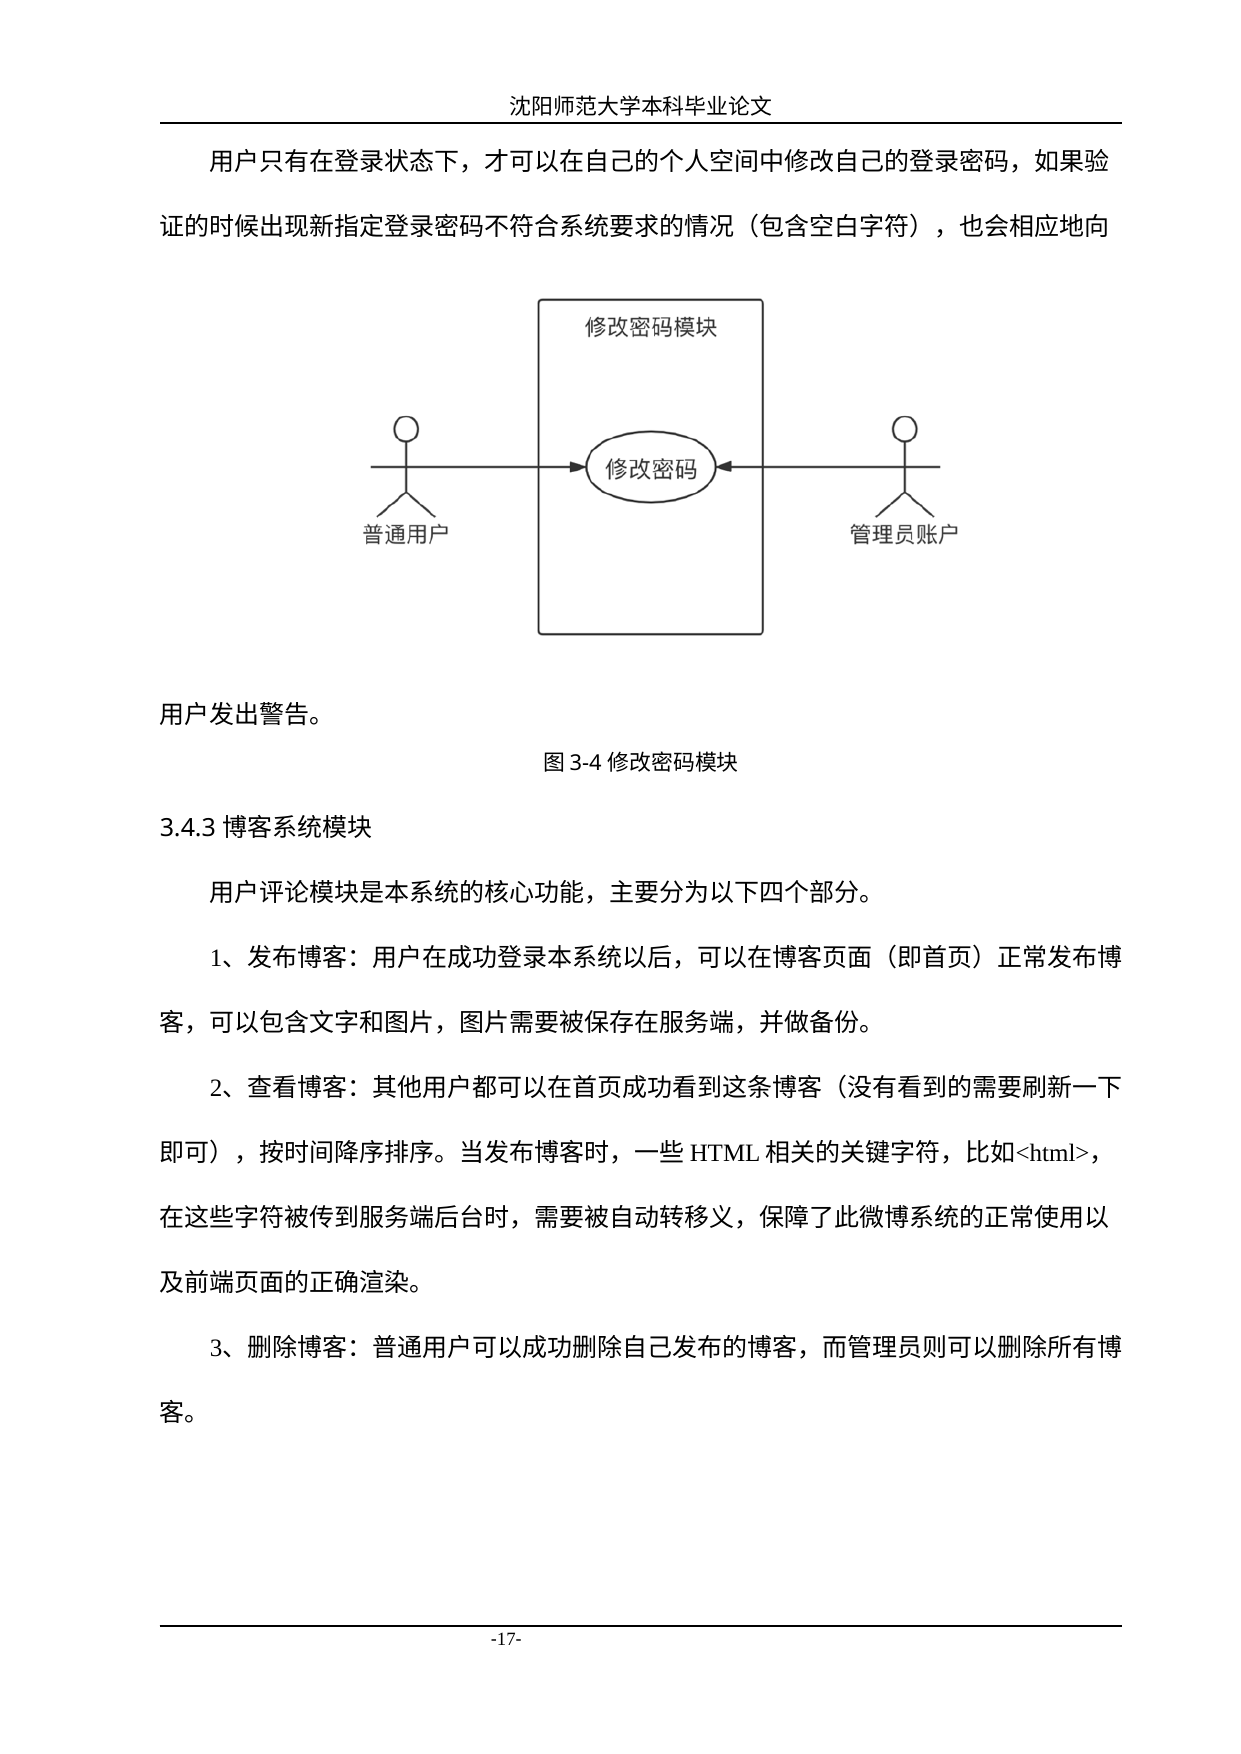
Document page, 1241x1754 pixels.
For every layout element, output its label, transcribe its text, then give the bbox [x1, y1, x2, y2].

text 1、发布博客：用户在成功登录本系统以后，可以在博客页面（即首页）正常发布博客，可以包含文字和图片，图片需要被保存在服务端，并做备份。 [159, 923, 1122, 1053]
text 3、删除博客：普通用户可以成功删除自己发布的博客，而管理员则可以删除所有博客。 [159, 1313, 1122, 1443]
subtitle 3.4.3 博客系统模块 [159, 793, 1122, 858]
text 2、查看博客：其他用户都可以在首页成功看到这条博客（没有看到的需要刷新一下即可），按时间降序排序。当发布博客时，一些HTML相关的关键字符，比如<html>，在这些字符被传到服务端后台时，需要被自动转移义，保障了此微博系统的正常使用以及前端页面的正确渲染。 [159, 1053, 1122, 1313]
picture [345, 274, 965, 659]
text 图3-4 修改密码模块 [159, 745, 1122, 777]
text 用户评论模块是本系统的核心功能，主要分为以下四个部分。 [159, 858, 1122, 923]
